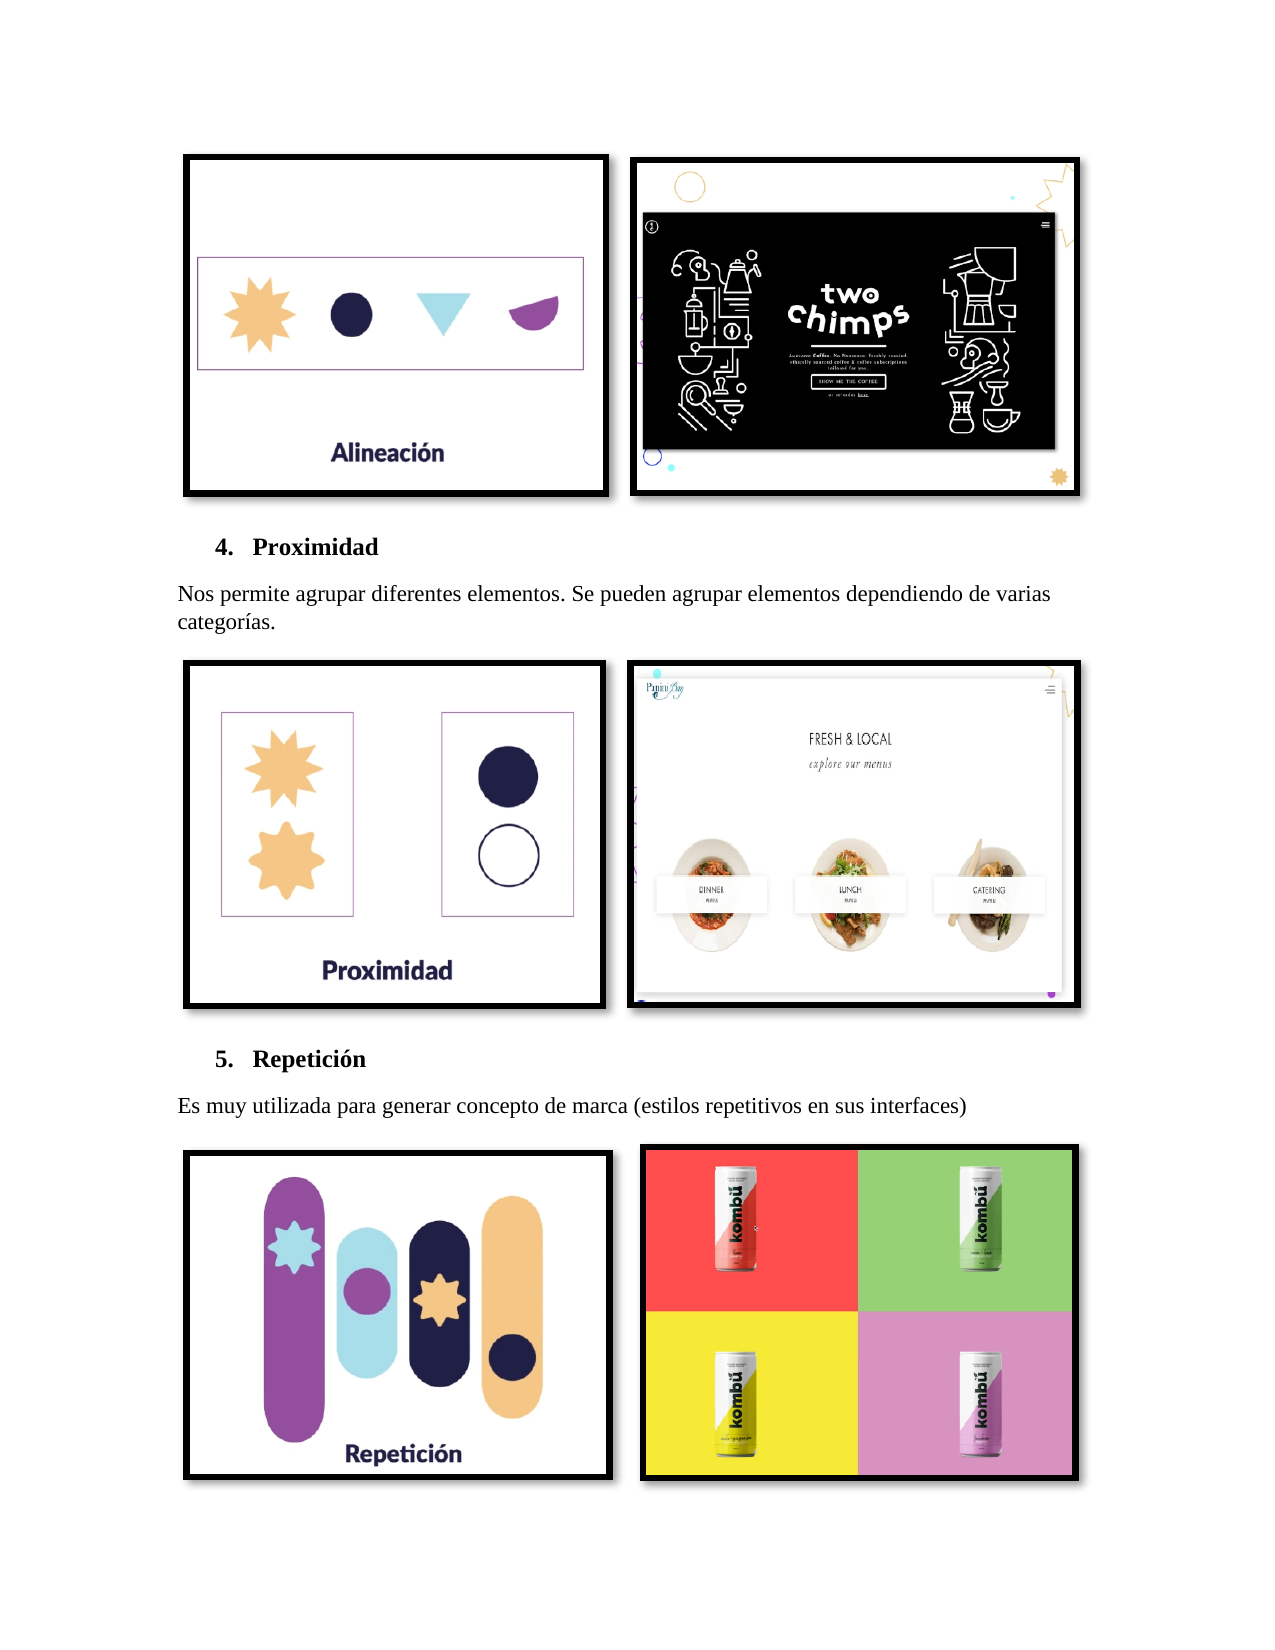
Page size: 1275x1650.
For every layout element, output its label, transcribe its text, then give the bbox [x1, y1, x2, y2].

picture [637, 163, 1074, 490]
text Es muy utilizada para generar concepto de marca (estilos repetitivos en sus interfaces) [177, 1092, 1098, 1118]
picture [646, 1150, 1072, 1475]
picture [190, 666, 600, 1003]
list Proximidad [215, 532, 1098, 561]
picture [634, 666, 1074, 1002]
picture [190, 160, 603, 490]
list Repetición [215, 1044, 1098, 1073]
text Nos permite agrupar diferentes elementos. Se pueden agrupar elementos dependiendo de varias categorías. [177, 580, 1098, 635]
picture [190, 1156, 606, 1474]
